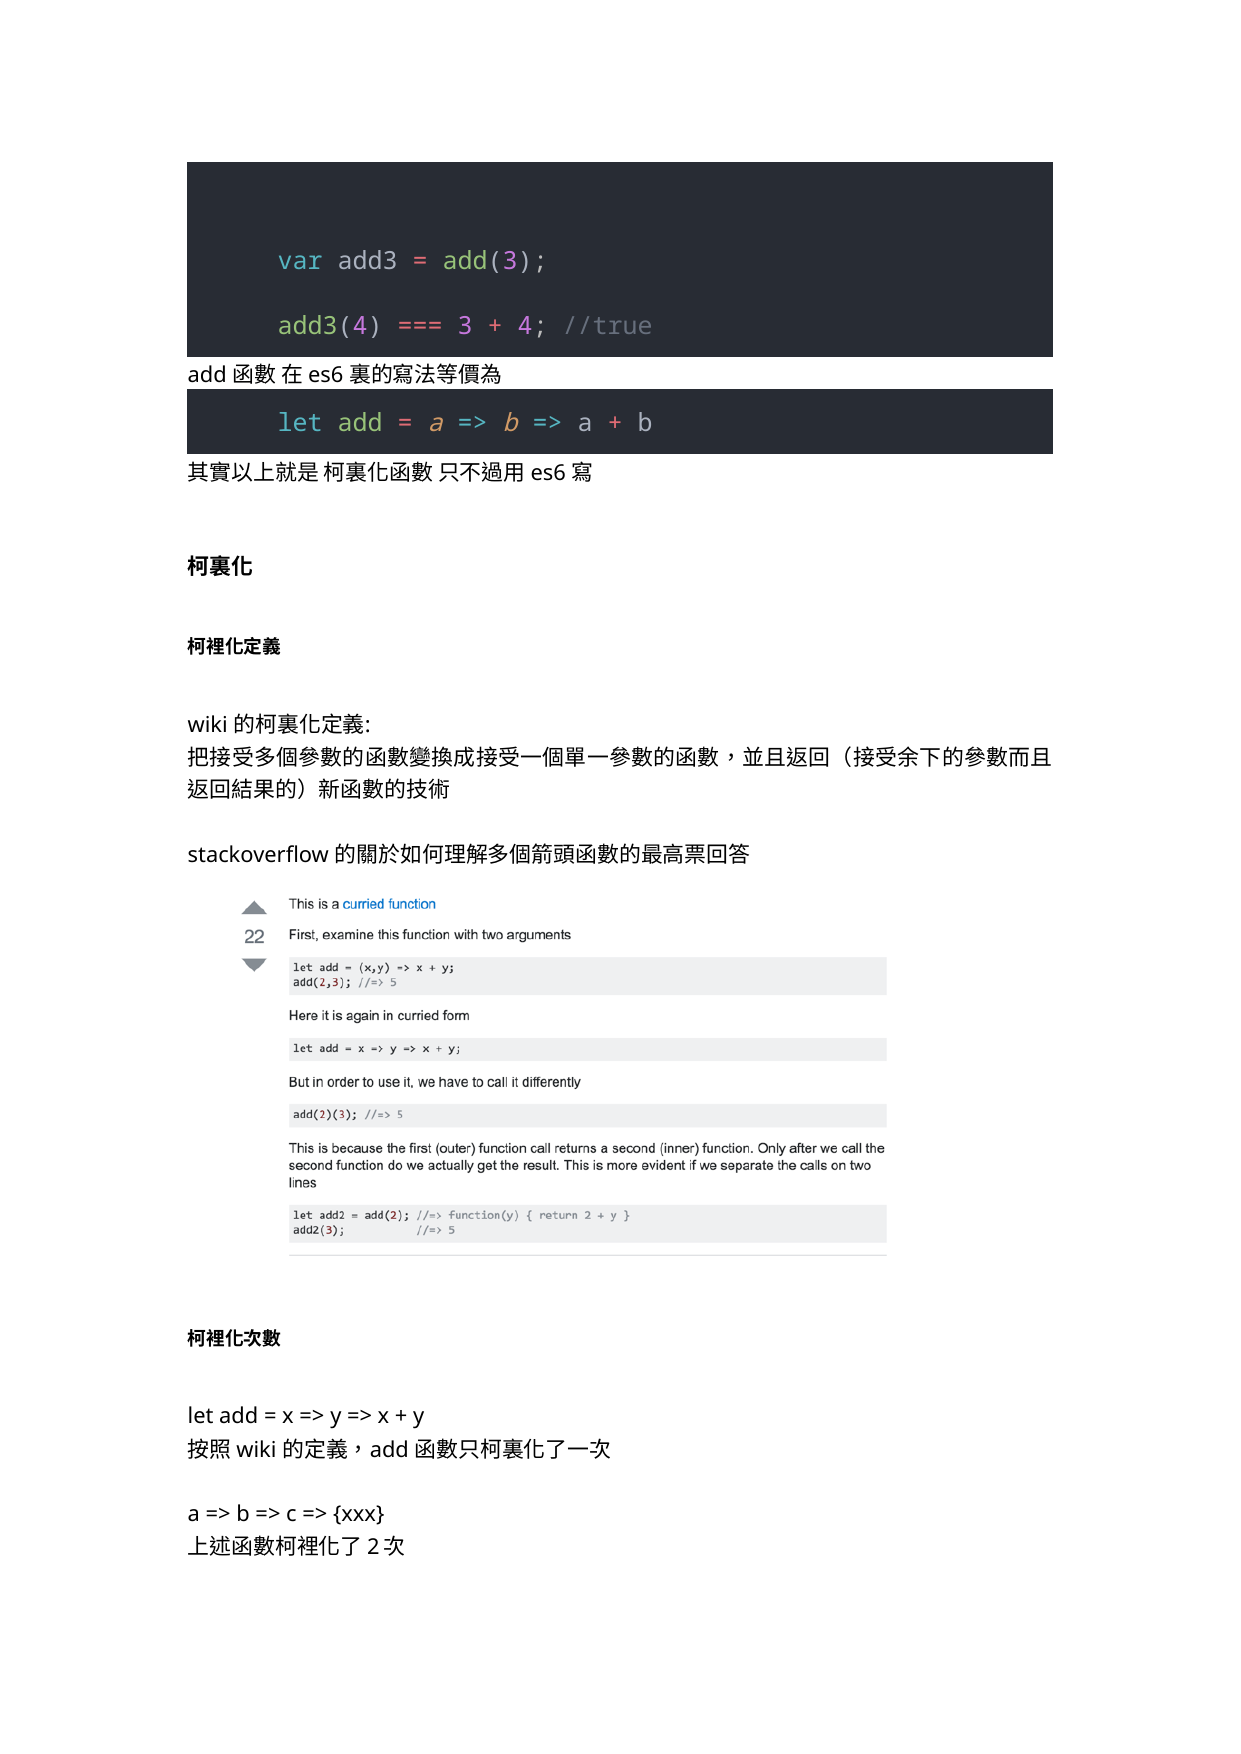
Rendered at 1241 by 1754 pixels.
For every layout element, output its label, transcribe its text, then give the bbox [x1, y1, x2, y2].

text 上述函數柯裡化了2次 [187, 1529, 1053, 1562]
text 按照 wiki 的定義，add 函數只柯裏化了一次 [187, 1432, 1053, 1464]
text var add3 = add(3); [187, 227, 1053, 292]
text add 函數 在 es6 裏的寫法等價為 [187, 357, 1053, 389]
picture [187, 869, 904, 1257]
subtitle 柯裏化 [187, 549, 1053, 581]
text 其實以上就是 柯裏化函數 只不過用 es6 寫 [187, 454, 1053, 487]
text wiki 的柯裏化定義: [187, 707, 1053, 739]
text stackoverflow 的關於如何理解多個箭頭函數的最高票回答 [187, 837, 1053, 869]
subtitle 柯裡化定義 [187, 629, 1053, 662]
text a => b => c => {xxx} [187, 1497, 1053, 1529]
text let add = x => y => x + y [187, 1399, 1053, 1432]
text 把接受多個參數的函數變換成接受一個單一參數的函數，並且返回（接受余下的參數而且返回結果的）新函數的技術 [187, 739, 1053, 804]
subtitle 柯裡化次數 [187, 1321, 1053, 1354]
text add3(4) === 3 + 4; //true [187, 292, 1053, 357]
text let add = a => b => a + b [187, 389, 1053, 454]
